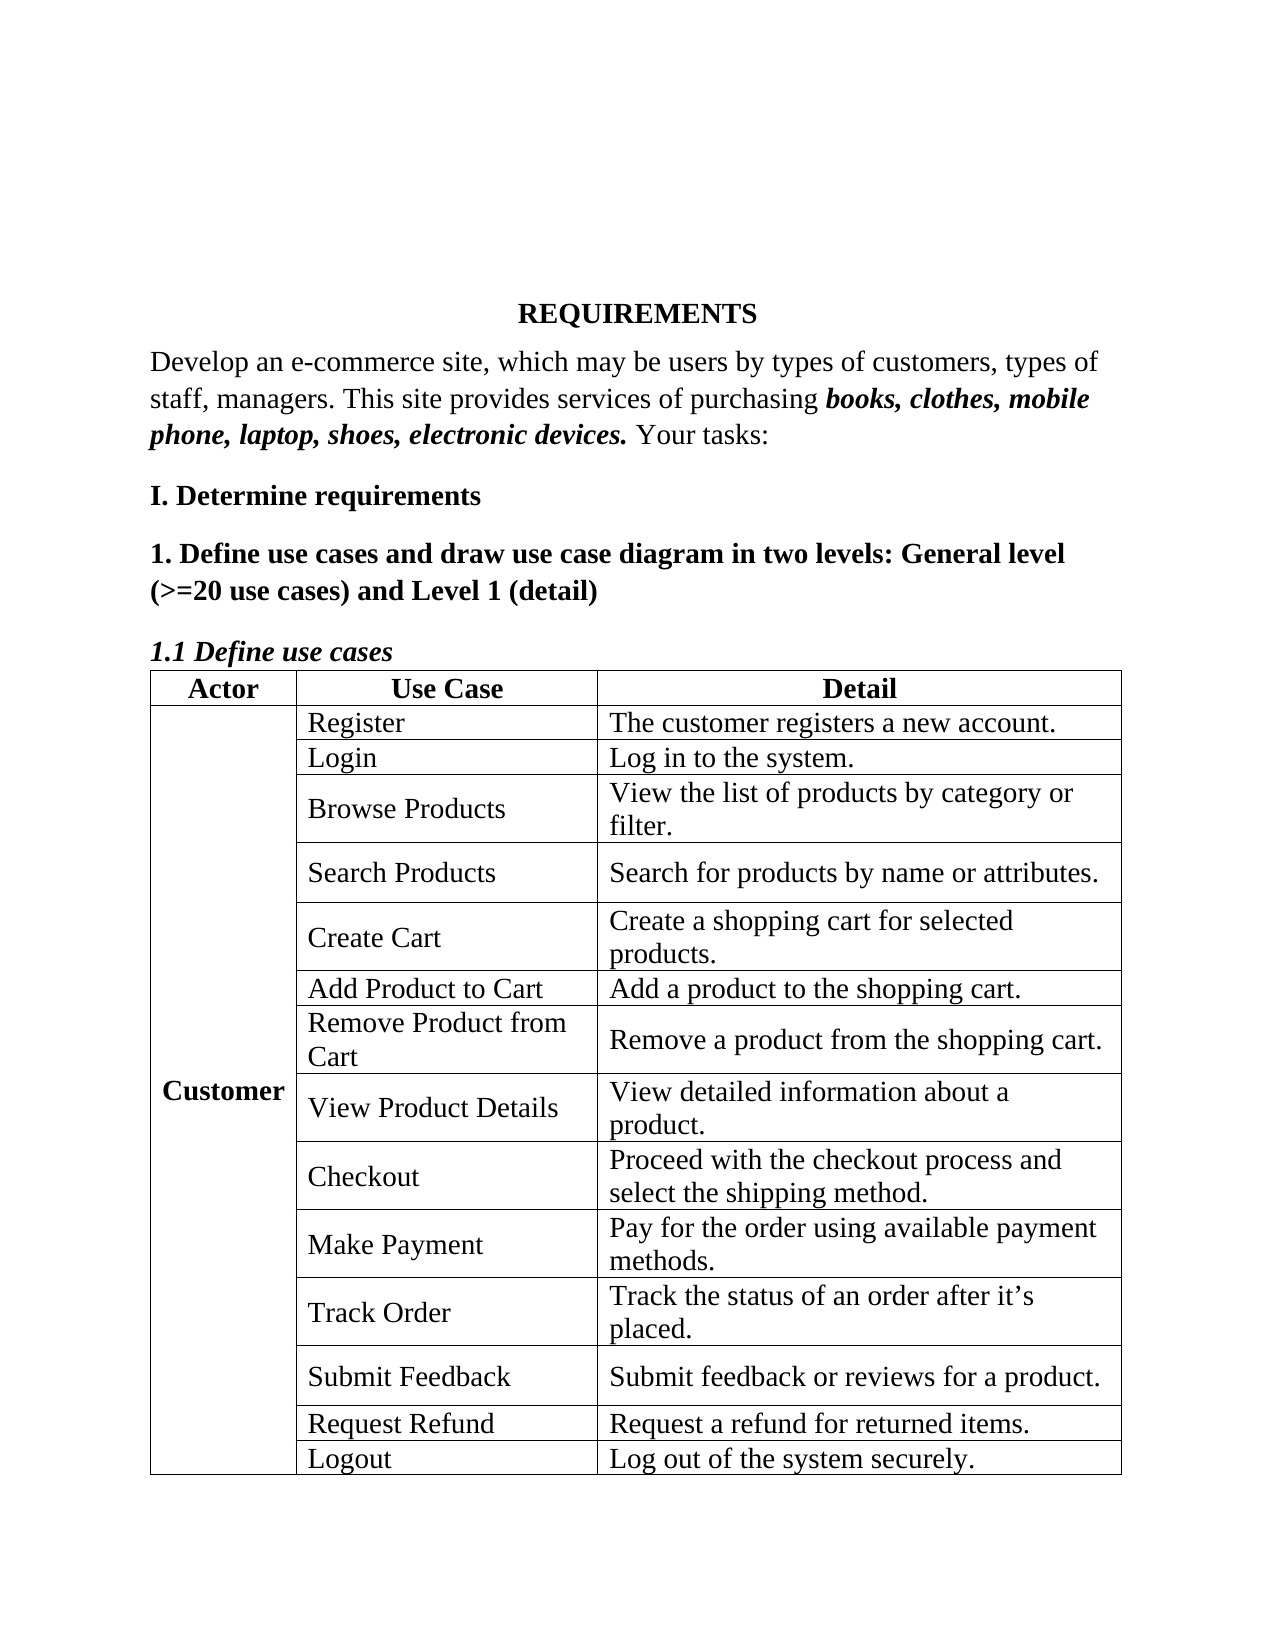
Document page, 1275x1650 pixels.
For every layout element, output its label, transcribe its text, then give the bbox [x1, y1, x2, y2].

table_cell Remove a product from the shopping cart. [598, 1006, 1121, 1073]
table_cell Add Product to Cart [297, 971, 597, 1004]
table_cell Request Refund [297, 1406, 597, 1440]
subtitle 1. Define use cases and draw use case diagram in two levels: General level (>=20 use cases) and Level 1 (detail) [150, 537, 1125, 606]
table_cell Logout [297, 1441, 597, 1474]
text Develop an e-commerce site, which may be users by types of customers, types of staff, managers. This site provides services of purchasing books, clothes, mobile phone, laptop, shoes, electronic devices. Your tasks: [150, 344, 1125, 450]
table_cell Submit Feedback [297, 1346, 597, 1405]
table_cell Register [297, 706, 597, 739]
table_cell Proceed with the checkout process and select the shipping method. [598, 1142, 1121, 1209]
table_cell Login [297, 740, 597, 774]
table_cell Search for products by name or attributes. [598, 843, 1121, 902]
table_header Detail [598, 671, 1121, 704]
table_cell Checkout [297, 1142, 597, 1209]
table_cell Customer [151, 706, 296, 1474]
table_cell The customer registers a new account. [598, 706, 1121, 739]
table_cell Log out of the system securely. [598, 1441, 1121, 1474]
table_cell Browse Products [297, 775, 597, 842]
table_cell Track Order [297, 1278, 597, 1345]
table_cell View detailed information about a product. [598, 1074, 1121, 1141]
table_header Use Case [297, 671, 597, 704]
subtitle REQUIREMENTS [150, 296, 1125, 329]
table_cell Create a shopping cart for selected products. [598, 903, 1121, 970]
table_cell Submit feedback or reviews for a product. [598, 1346, 1121, 1405]
subtitle I. Determine requirements [150, 478, 1125, 512]
table_cell Request a refund for returned items. [598, 1406, 1121, 1440]
table_header Actor [151, 671, 296, 704]
table_cell Search Products [297, 843, 597, 902]
table_cell View Product Details [297, 1074, 597, 1141]
subtitle 1.1 Define use cases [150, 634, 1125, 667]
table_cell Create Cart [297, 903, 597, 970]
table_cell Pay for the order using available payment methods. [598, 1210, 1121, 1277]
table_cell Track the status of an order after it’s placed. [598, 1278, 1121, 1345]
table_cell View the list of products by category or filter. [598, 775, 1121, 842]
table_cell Log in to the system. [598, 740, 1121, 774]
table_cell Add a product to the shopping cart. [598, 971, 1121, 1004]
table_cell Make Payment [297, 1210, 597, 1277]
table_cell Remove Product from Cart [297, 1006, 597, 1073]
